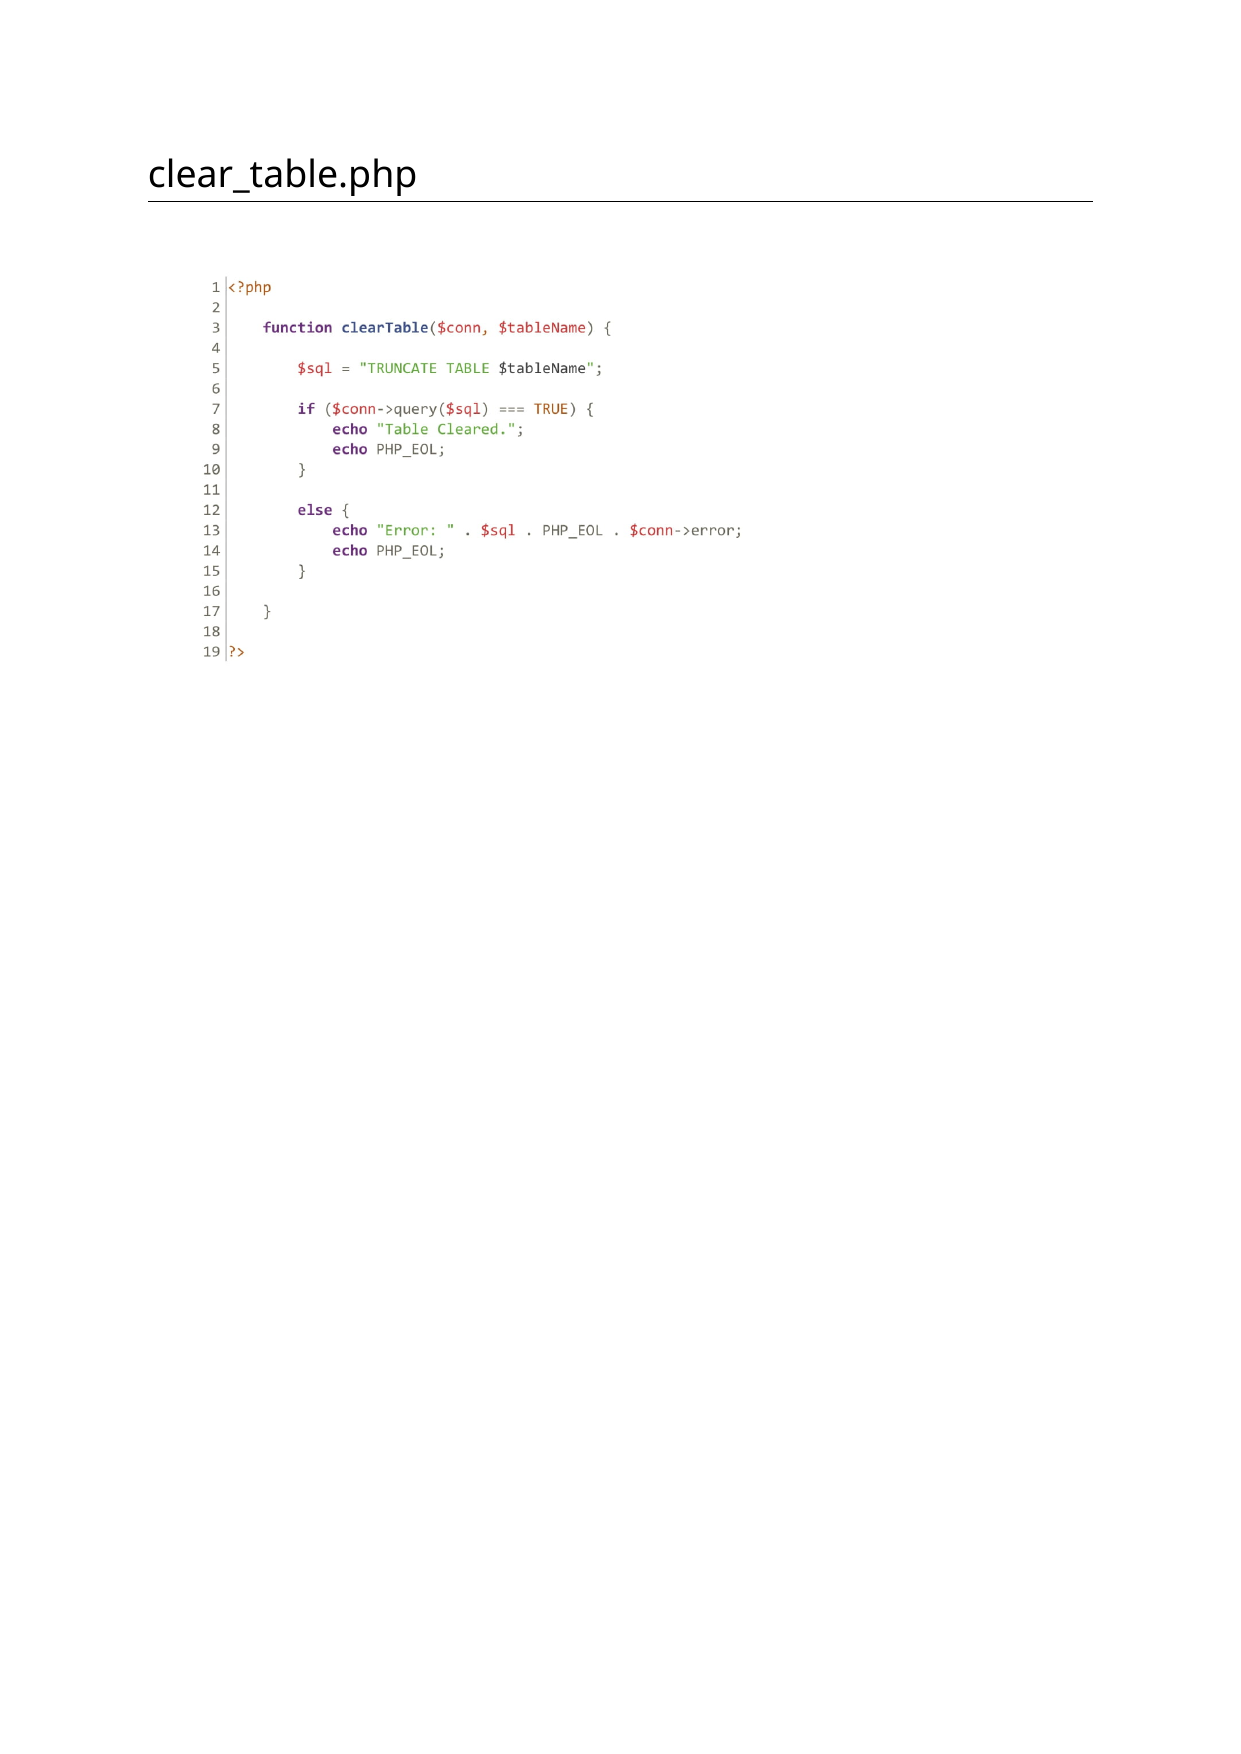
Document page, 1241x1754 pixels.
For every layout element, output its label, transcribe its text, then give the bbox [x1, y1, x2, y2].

picture [147, 222, 1093, 1559]
text clear_table.php [148, 148, 1093, 201]
